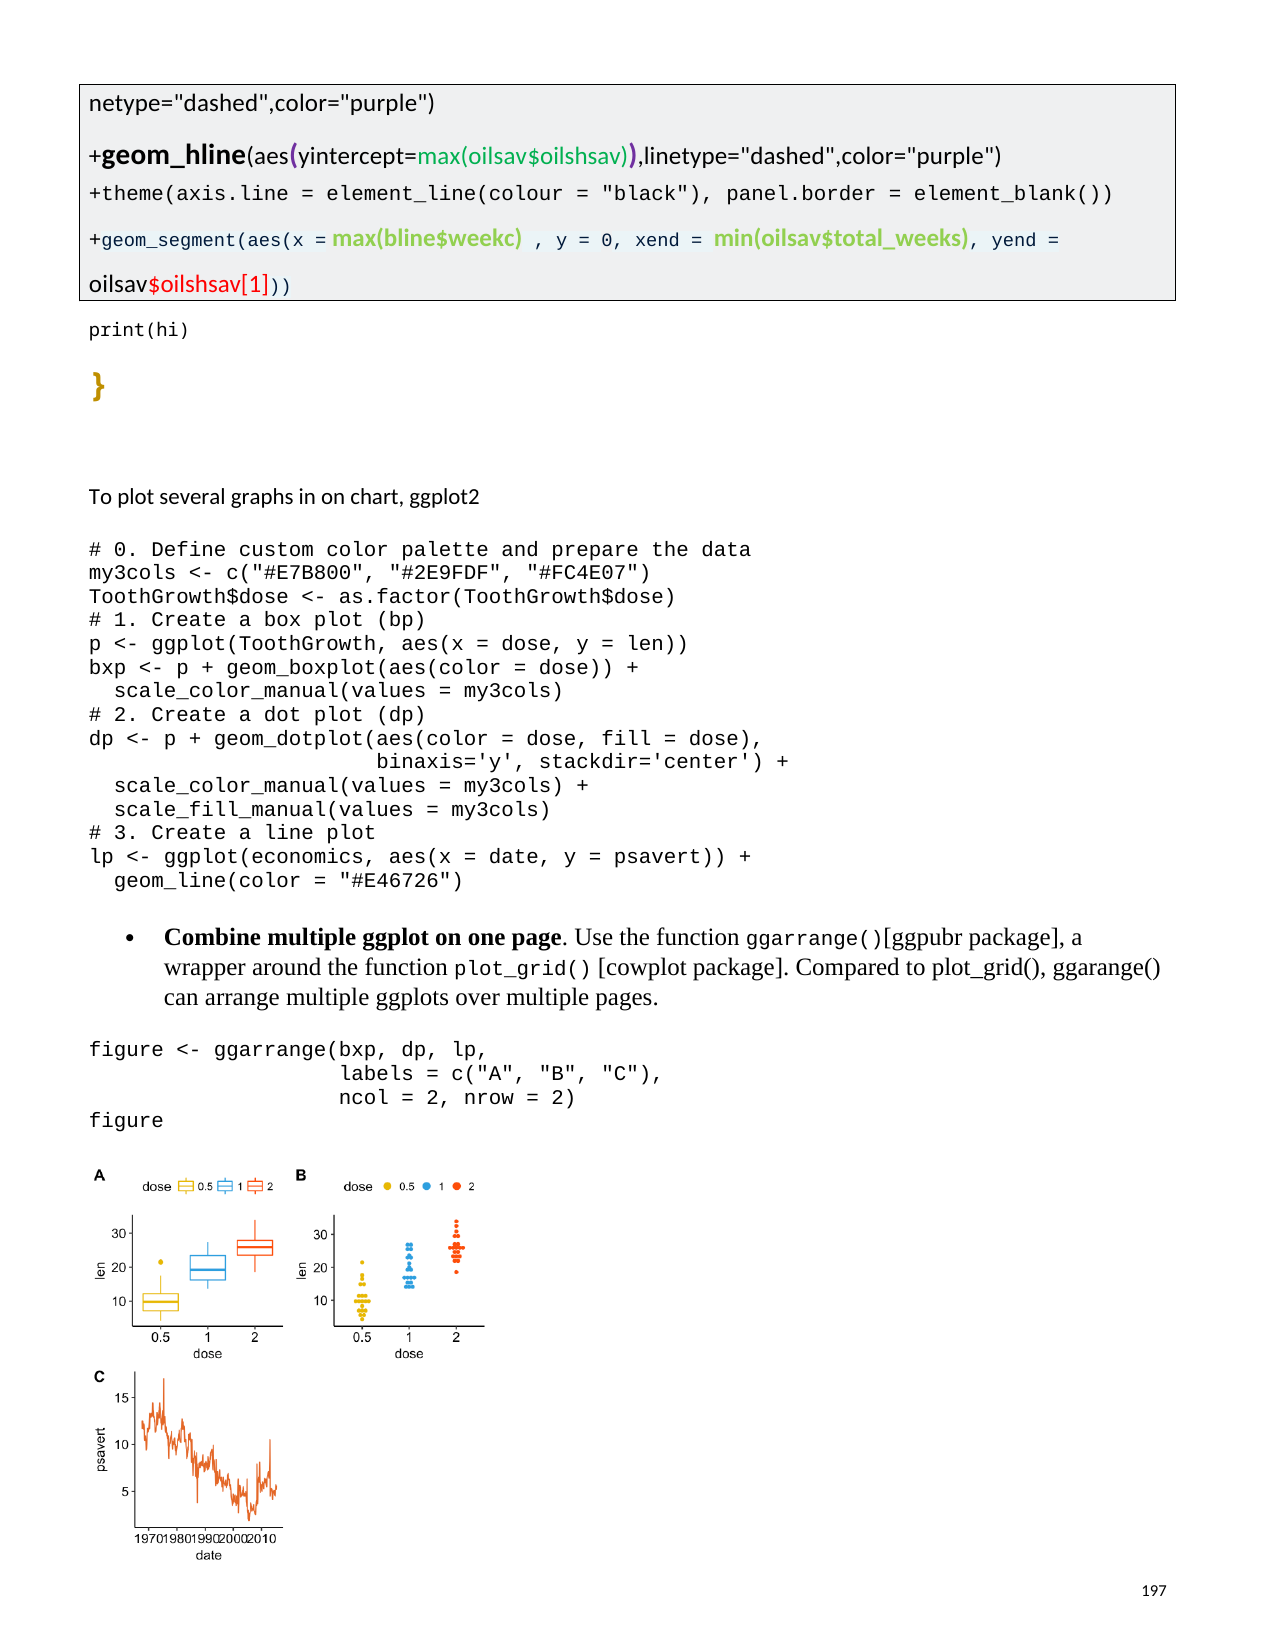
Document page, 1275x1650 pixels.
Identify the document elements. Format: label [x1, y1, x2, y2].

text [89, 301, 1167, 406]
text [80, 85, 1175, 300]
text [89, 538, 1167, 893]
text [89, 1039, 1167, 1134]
picture [88, 1163, 491, 1566]
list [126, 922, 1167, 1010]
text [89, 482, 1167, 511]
